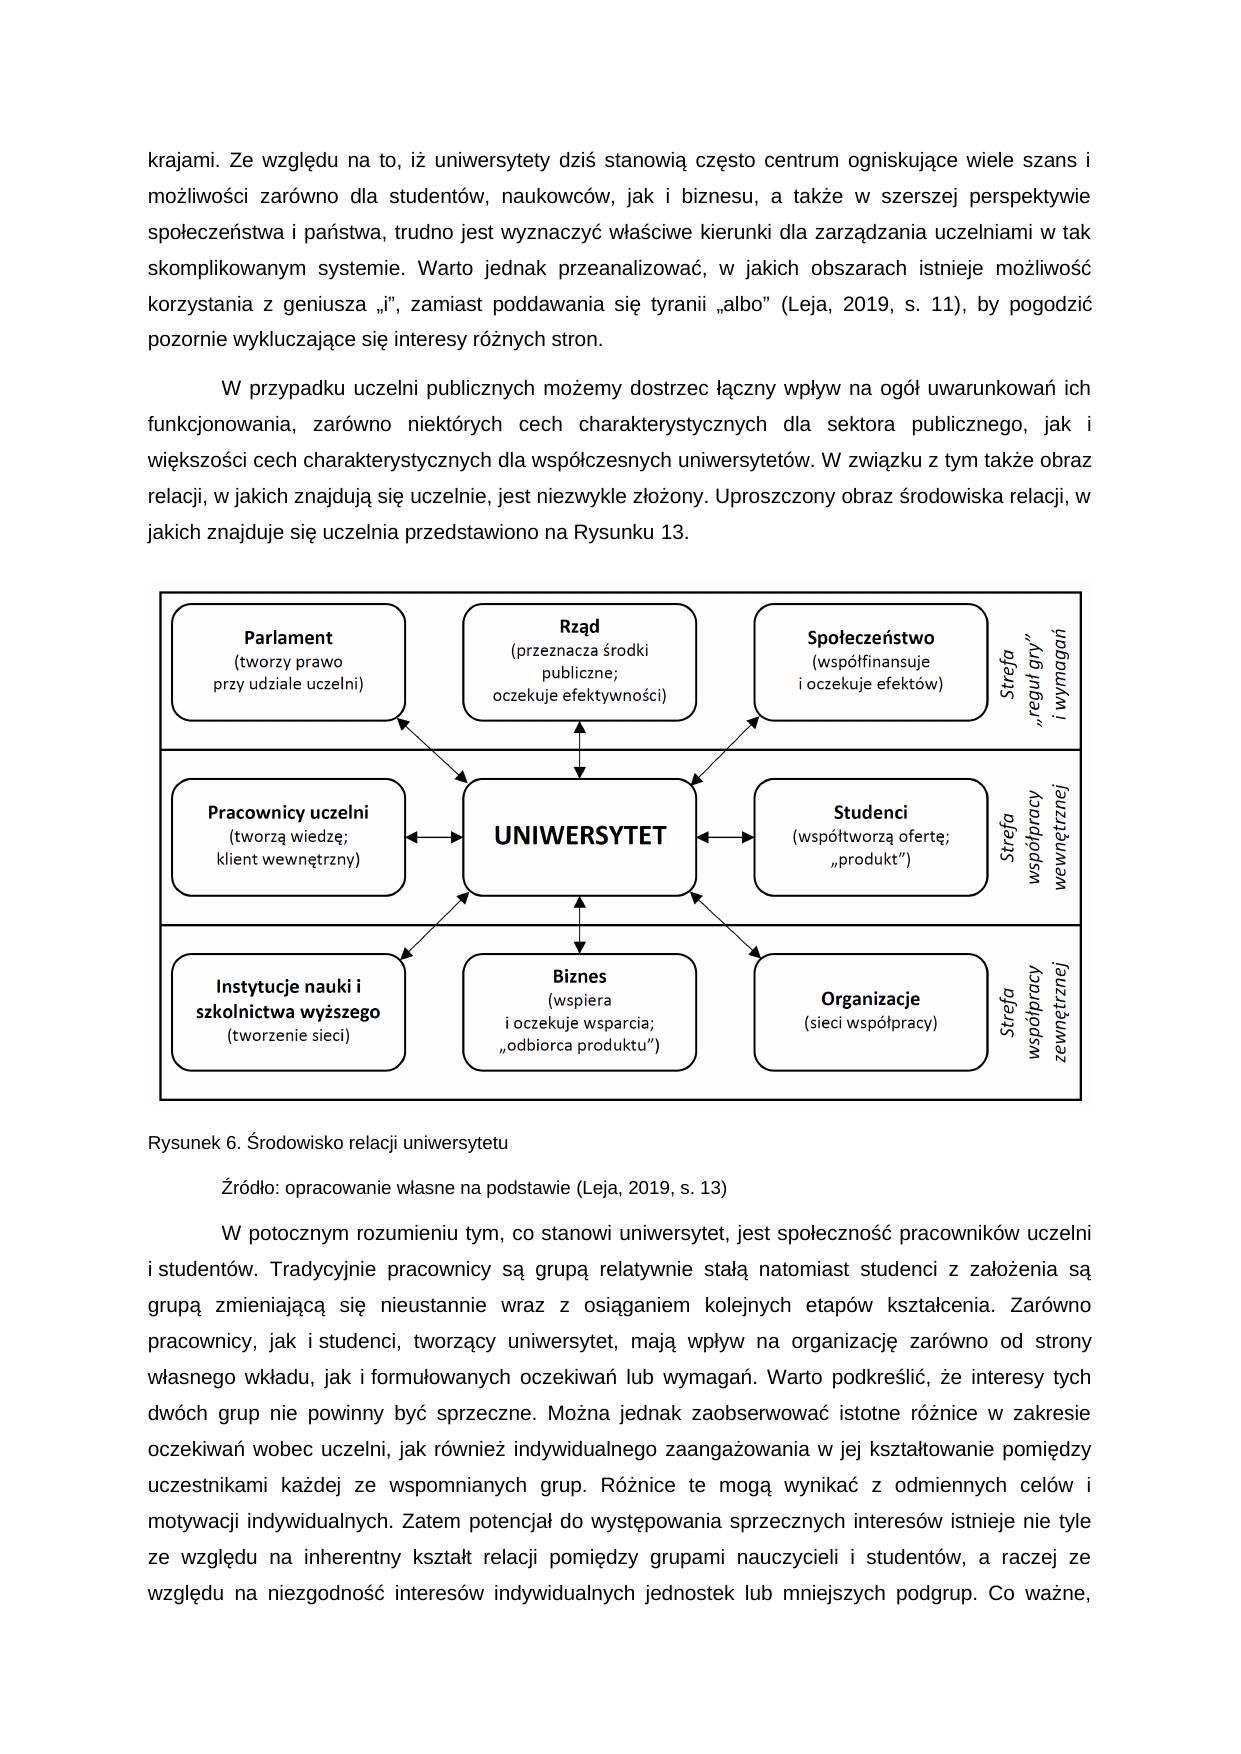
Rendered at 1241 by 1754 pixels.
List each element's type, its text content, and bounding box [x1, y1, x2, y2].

picture [148, 580, 1092, 1109]
text Źródło: opracowanie własne na podstawie (Leja, 2019, s. 13) [148, 1176, 1093, 1198]
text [148, 1221, 1093, 1604]
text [148, 148, 1093, 351]
text W przypadku uczelni publicznych możemy dostrzec łączny wpływ na ogół uwarunkowań ich funkcjonowania, zarówno niektórych cech charakterystycznych dla sektora publicznego, jak i większości cech charakterystycznych dla współczesnych uniwersytetów. W związku z tym także obraz relacji, w jakich znajdują się uczelnie, jest niezwykle złożony. Uproszczony obraz środowiska relacji, w jakich znajduje się uczelnia przedstawiono na Rysunku 13. [148, 376, 1093, 543]
